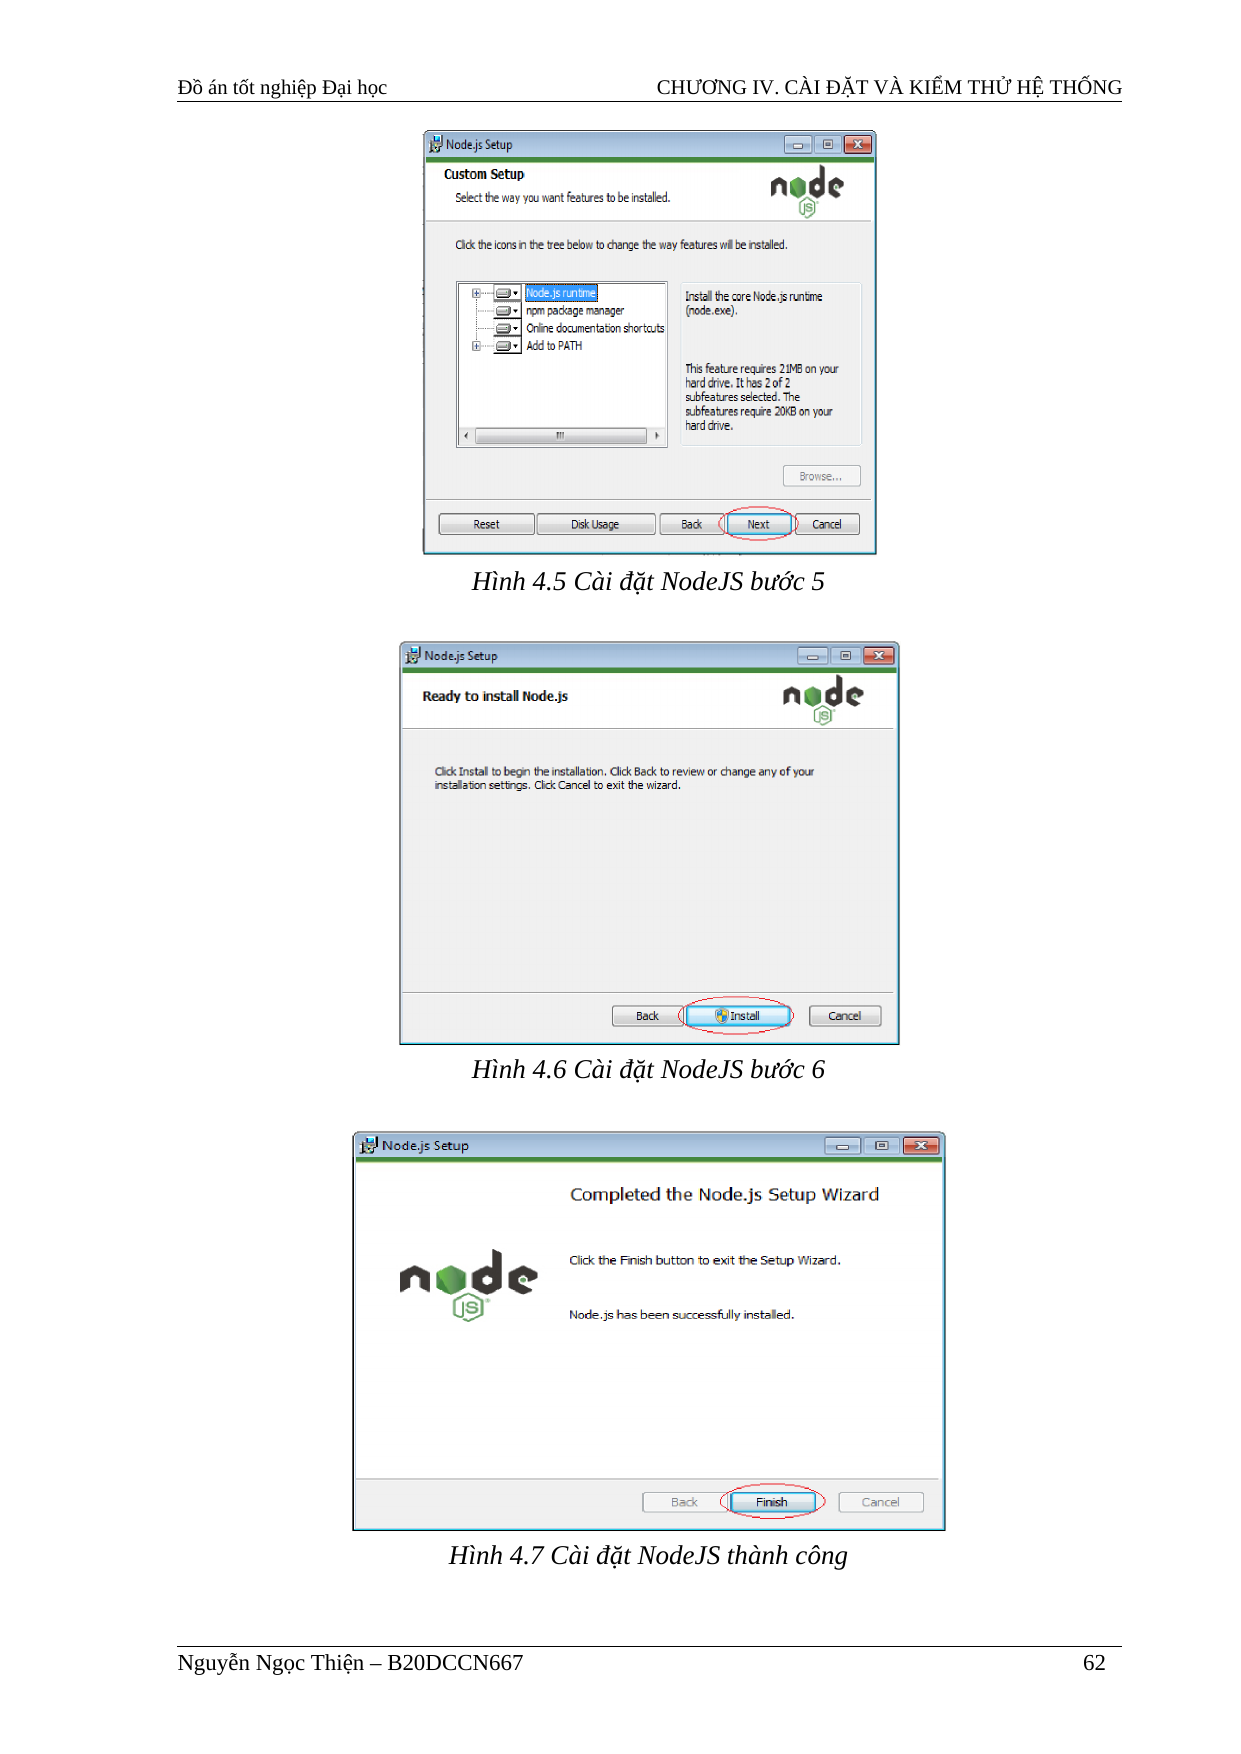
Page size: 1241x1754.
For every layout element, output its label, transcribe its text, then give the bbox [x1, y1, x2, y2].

subtitle Hình 4.7 Cài đặt NodeJS thành công [177, 1539, 1122, 1570]
picture [422, 130, 878, 557]
picture [398, 641, 901, 1046]
subtitle Hình 4.5 Cài đặt NodeJS bước 5 [177, 565, 1122, 596]
subtitle Hình 4.6 Cài đặt NodeJS bước 6 [177, 1053, 1122, 1084]
picture [352, 1130, 948, 1532]
